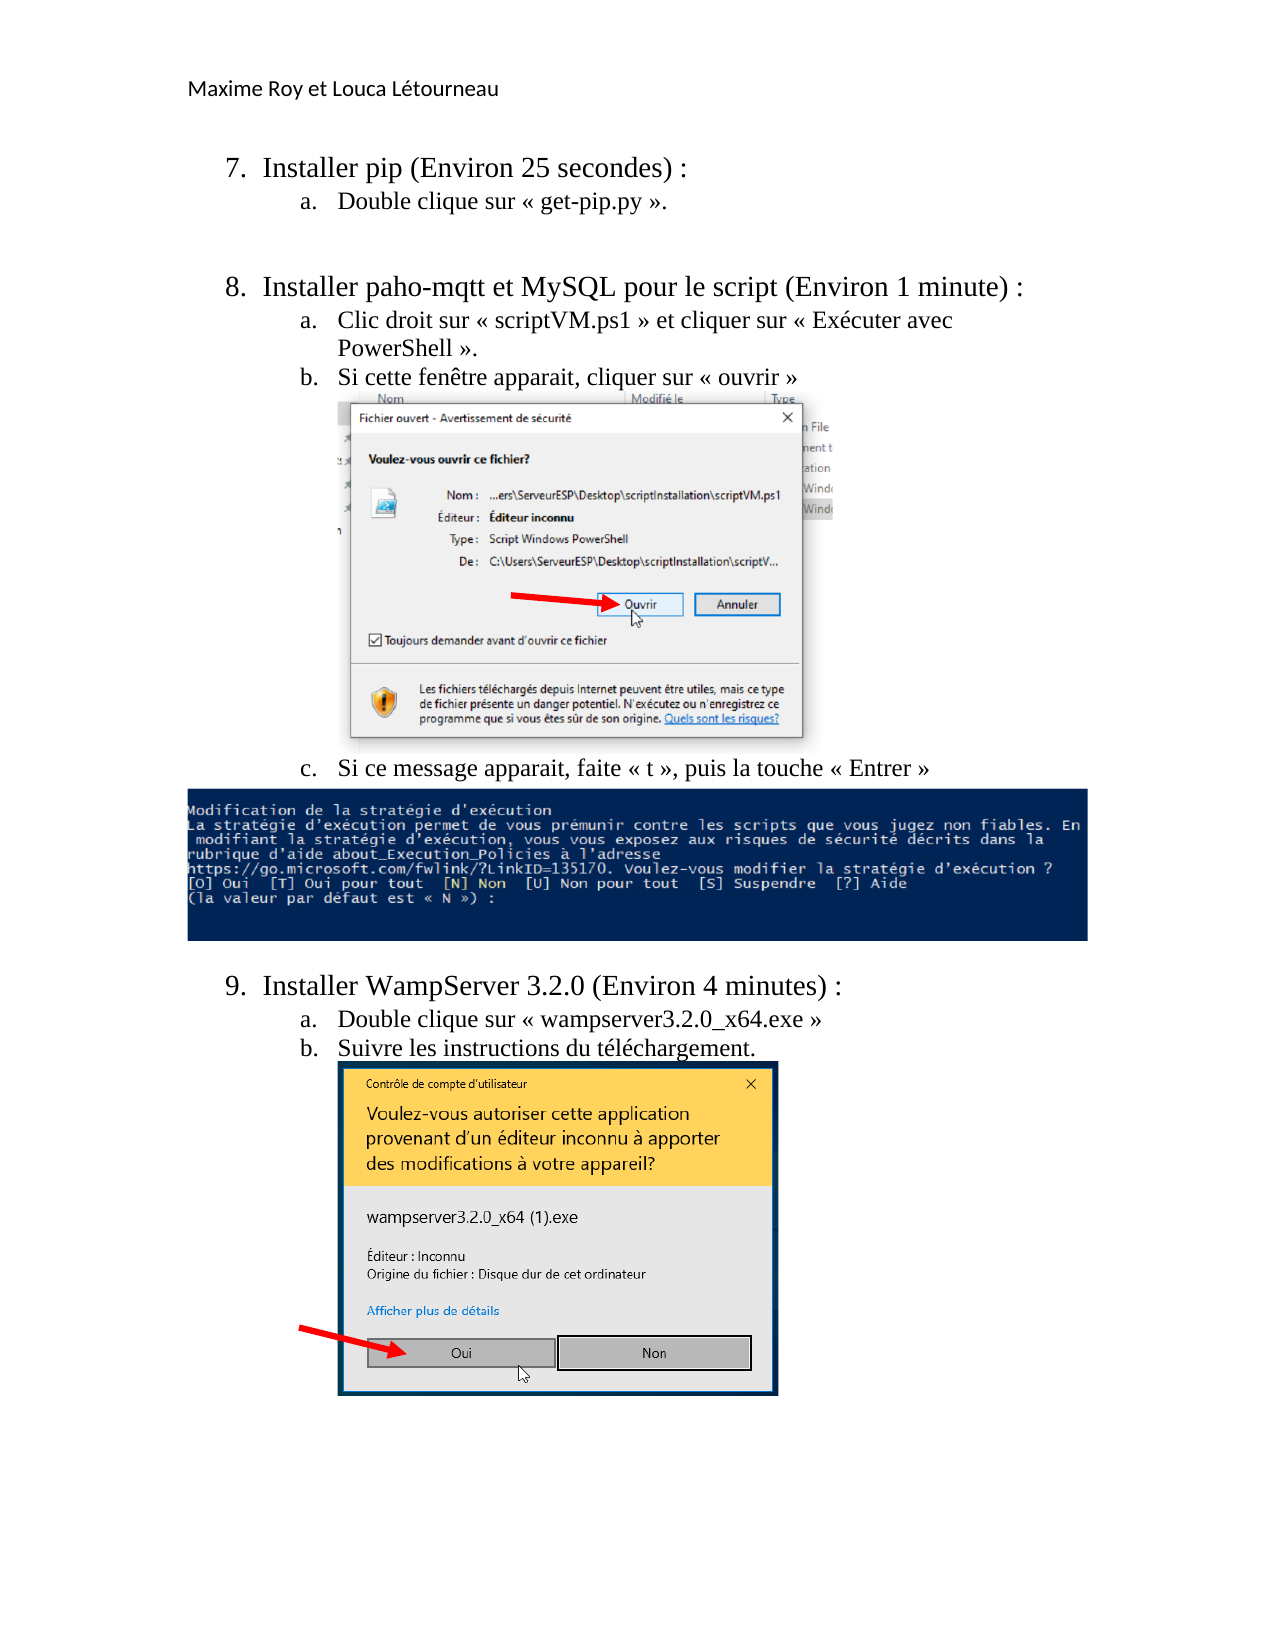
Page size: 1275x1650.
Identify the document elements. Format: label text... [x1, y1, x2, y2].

list Double clique sur « get-pip.py ». [300, 186, 1087, 215]
picture [187, 787, 1088, 941]
picture [344, 1061, 779, 1396]
subtitle Installer pip (Environ 25 secondes) : [225, 150, 1087, 183]
picture [337, 391, 833, 754]
list Si ce message apparait, faite « t », puis la touche « Entrer » [300, 753, 1087, 782]
subtitle Installer WampServer 3.2.0 (Environ 4 minutes) : [225, 941, 1087, 1002]
list Double clique sur « wampserver3.2.0_x64.exe » [300, 1004, 1087, 1033]
list Clic droit sur « scriptVM.ps1 » et cliquer sur « Exécuter avec PowerShell ». [300, 305, 1087, 362]
subtitle Installer paho-mqtt et MySQL pour le script (Environ 1 minute) : [225, 269, 1087, 302]
